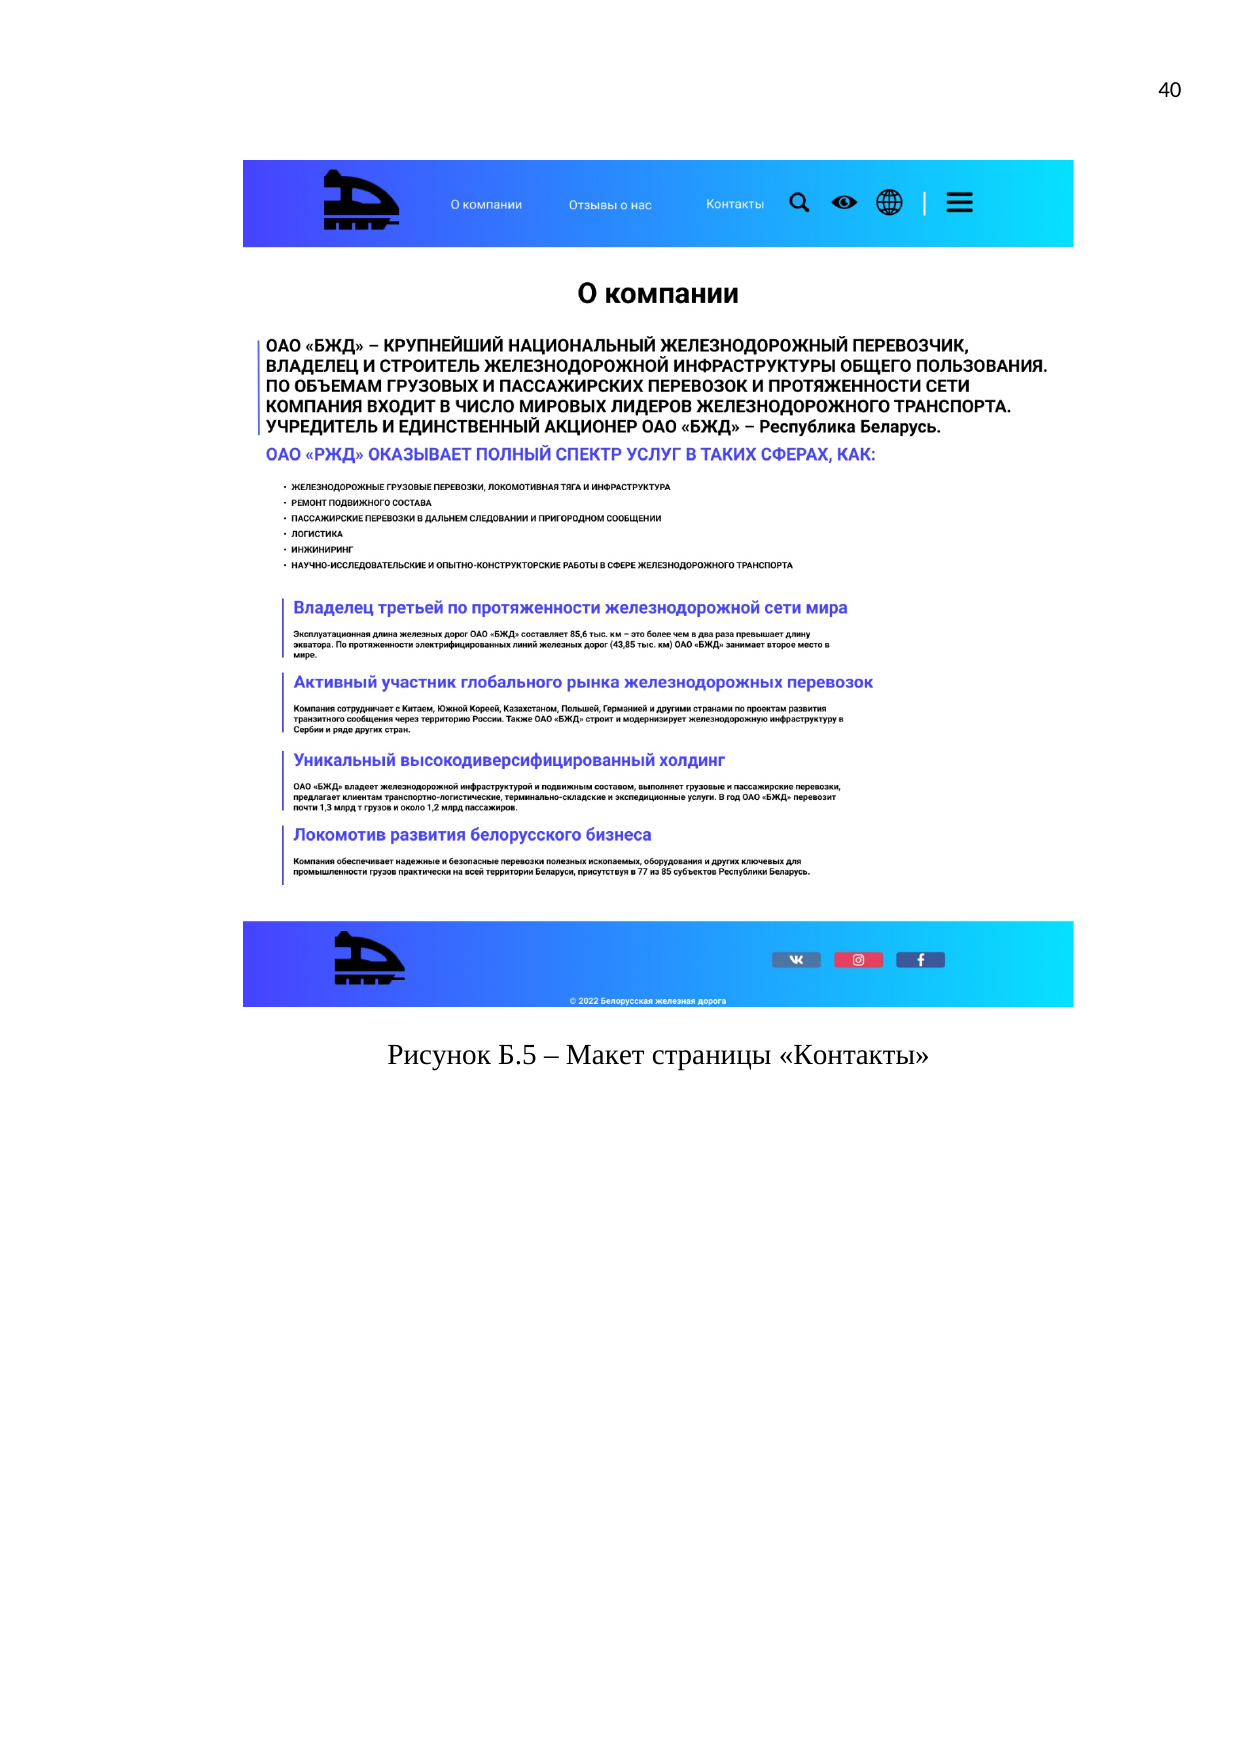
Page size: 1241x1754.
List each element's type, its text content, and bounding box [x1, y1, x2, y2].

picture [947, 208, 971, 212]
picture [243, 160, 1074, 1007]
picture [896, 951, 946, 968]
text Рисунок Б.5 – Макет страницы «Контакты» [136, 1037, 1181, 1071]
picture [894, 199, 902, 205]
